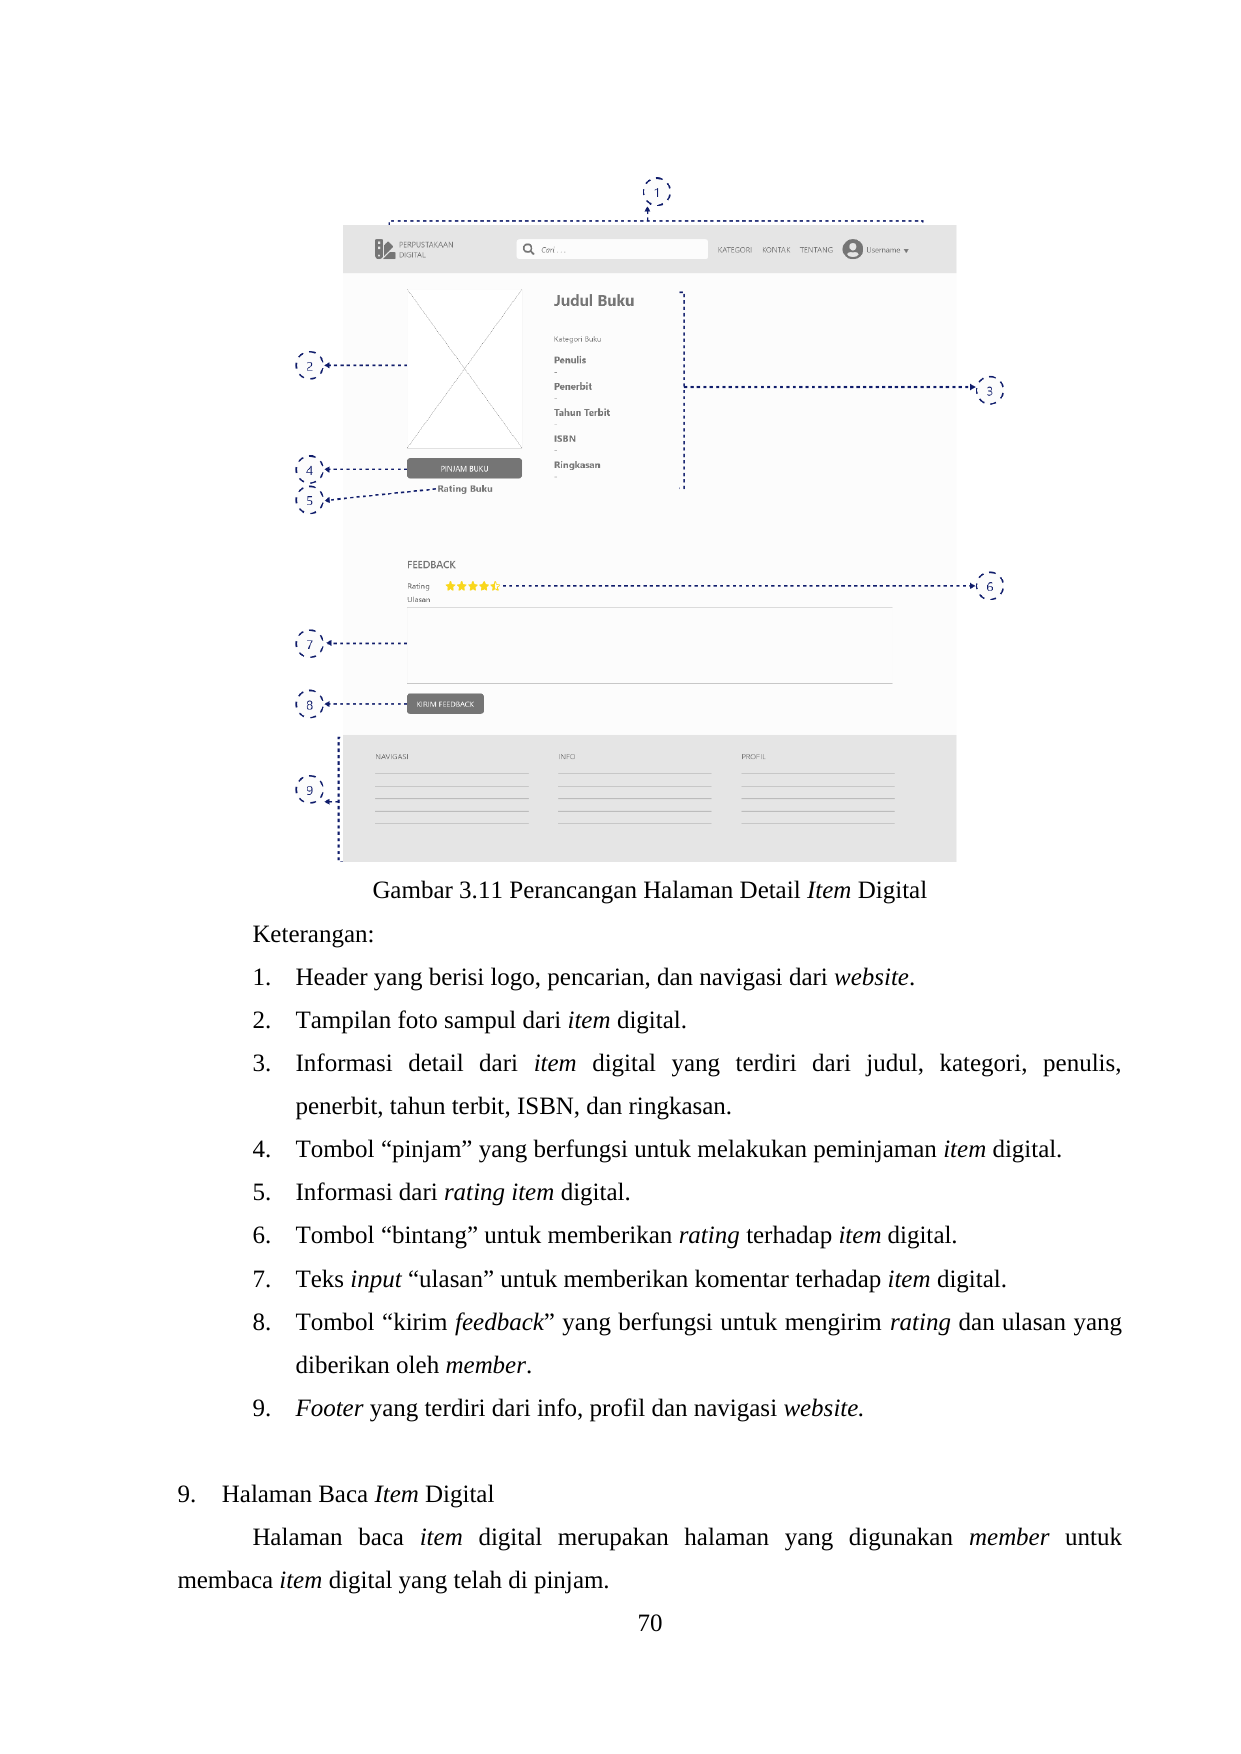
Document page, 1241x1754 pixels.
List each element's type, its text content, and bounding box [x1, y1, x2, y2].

list Tombol “pinjam” yang berfungsi untuk melakukan peminjaman item digital. [252, 1134, 1122, 1163]
list Tombol “bintang” untuk memberikan rating terhadap item digital. [252, 1221, 1122, 1249]
list Tampilan foto sampul dari item digital. [252, 1005, 1122, 1034]
list Halaman Baca Item Digital [177, 1479, 1122, 1508]
list Teks input “ulasan” untuk memberikan komentar terhadap item digital. [252, 1264, 1122, 1292]
text Keterangan: [177, 919, 1122, 947]
list Informasi detail dari item digital yang terdiri dari judul, kategori, penulis, penerbit, tahun terbit, ISBN, dan ringkasan. [252, 1048, 1122, 1120]
list Informasi dari rating item digital. [252, 1177, 1122, 1206]
text Halaman baca item digital merupakan halaman yang digunakan member untuk membaca item digital yang telah di pinjam. [177, 1522, 1122, 1594]
picture [295, 177, 1004, 862]
list Tombol “kirim feedback” yang berfungsi untuk mengirim rating dan ulasan yang diberikan oleh member. [252, 1307, 1122, 1379]
list Header yang berisi logo, pencarian, dan navigasi dari website. [252, 962, 1122, 991]
list Footer yang terdiri dari info, profil dan navigasi website. [252, 1393, 1122, 1422]
text Gambar 3. Perancangan Halaman Detail Item Digital [177, 876, 1122, 904]
